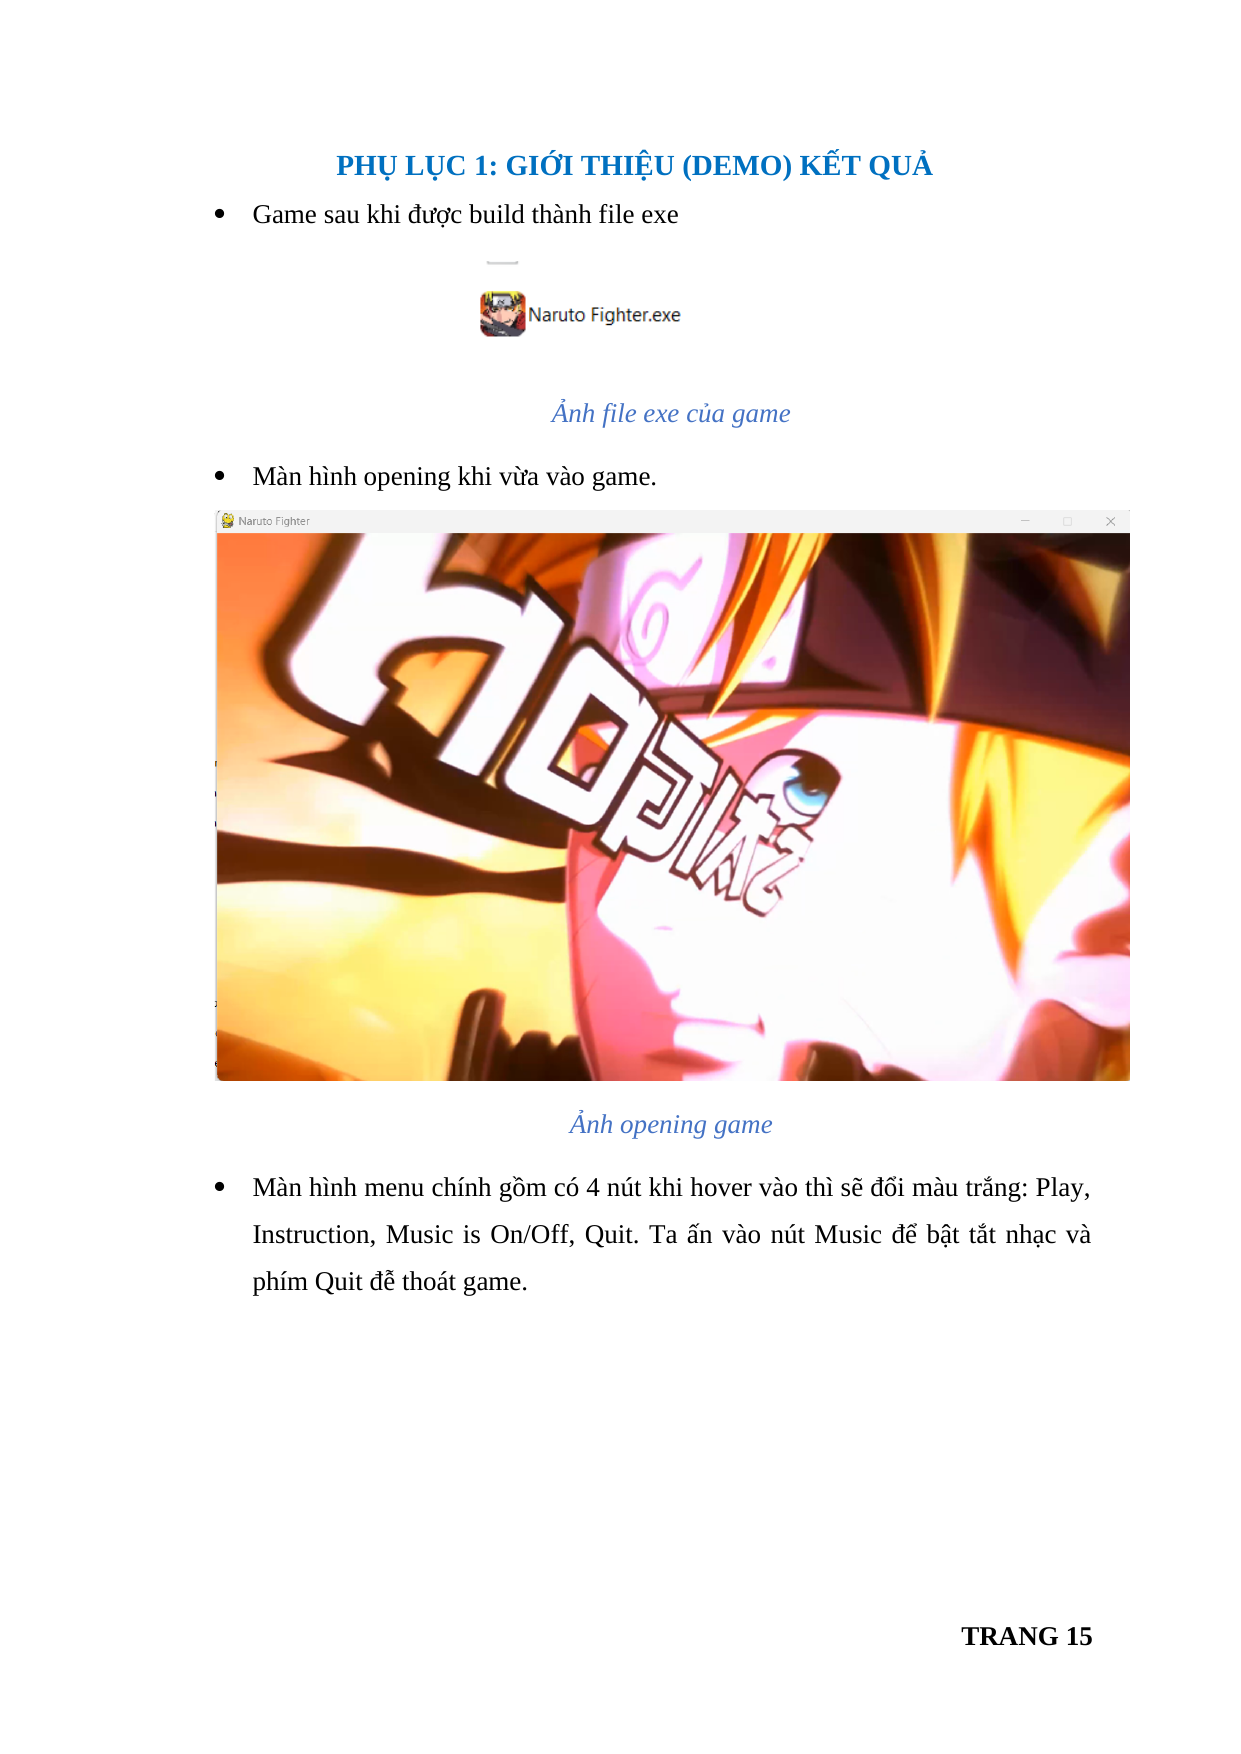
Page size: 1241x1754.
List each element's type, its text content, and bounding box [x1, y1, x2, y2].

text Ảnh opening game [177, 1108, 1092, 1139]
list Màn hình menu chính gồm có 4 nút khi hover vào thì sẽ đổi màu trắng: Play, Instruction, Music is On/Off, Quit. Ta ấn vào nút Music để bật tắt nhạc và phím Quit đễ thoát game. [215, 1171, 1092, 1296]
picture [214, 510, 1130, 1081]
list Game sau khi được build thành file exe [215, 198, 1092, 229]
subtitle PHỤ LỤC 1: GIỚI THIỆU (DEMO) KẾT QUẢ [177, 148, 1092, 181]
text Ảnh file exe của game [177, 397, 1092, 428]
picture [443, 261, 865, 358]
list Màn hình opening khi vừa vào game. [215, 460, 1092, 491]
